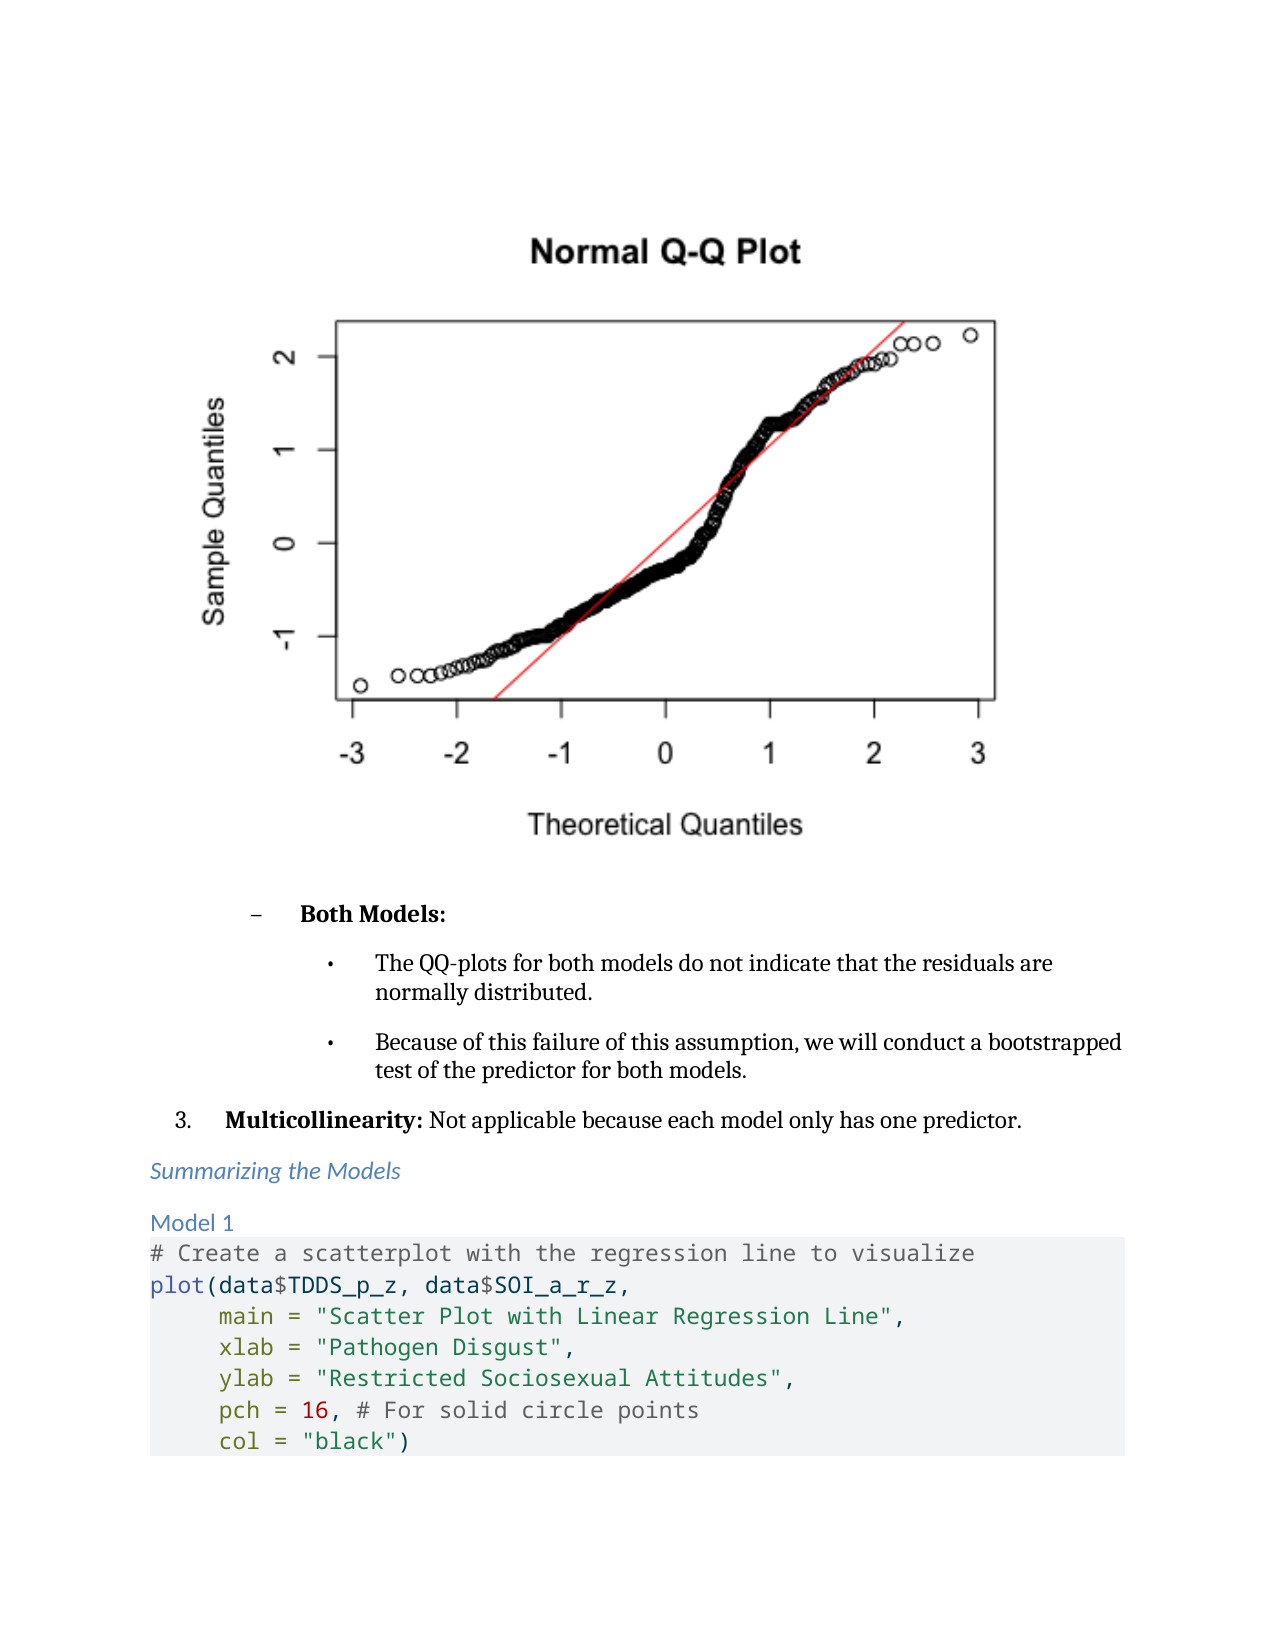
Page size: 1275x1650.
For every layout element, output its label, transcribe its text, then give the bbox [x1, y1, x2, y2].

list Both Models: [250, 899, 1125, 928]
subtitle Model 1 [150, 1207, 1125, 1237]
subtitle Summarizing the Models [150, 1155, 1125, 1186]
picture [193, 178, 1069, 879]
list Because of this failure of this assumption, we will conduct a bootstrapped test of the predictor for both models. [325, 1027, 1125, 1085]
list Multicollinearity: Not applicable because each model only has one predictor. [175, 1106, 1125, 1134]
list The QQ-plots for both models do not indicate that the residuals are normally distributed. [325, 949, 1125, 1007]
